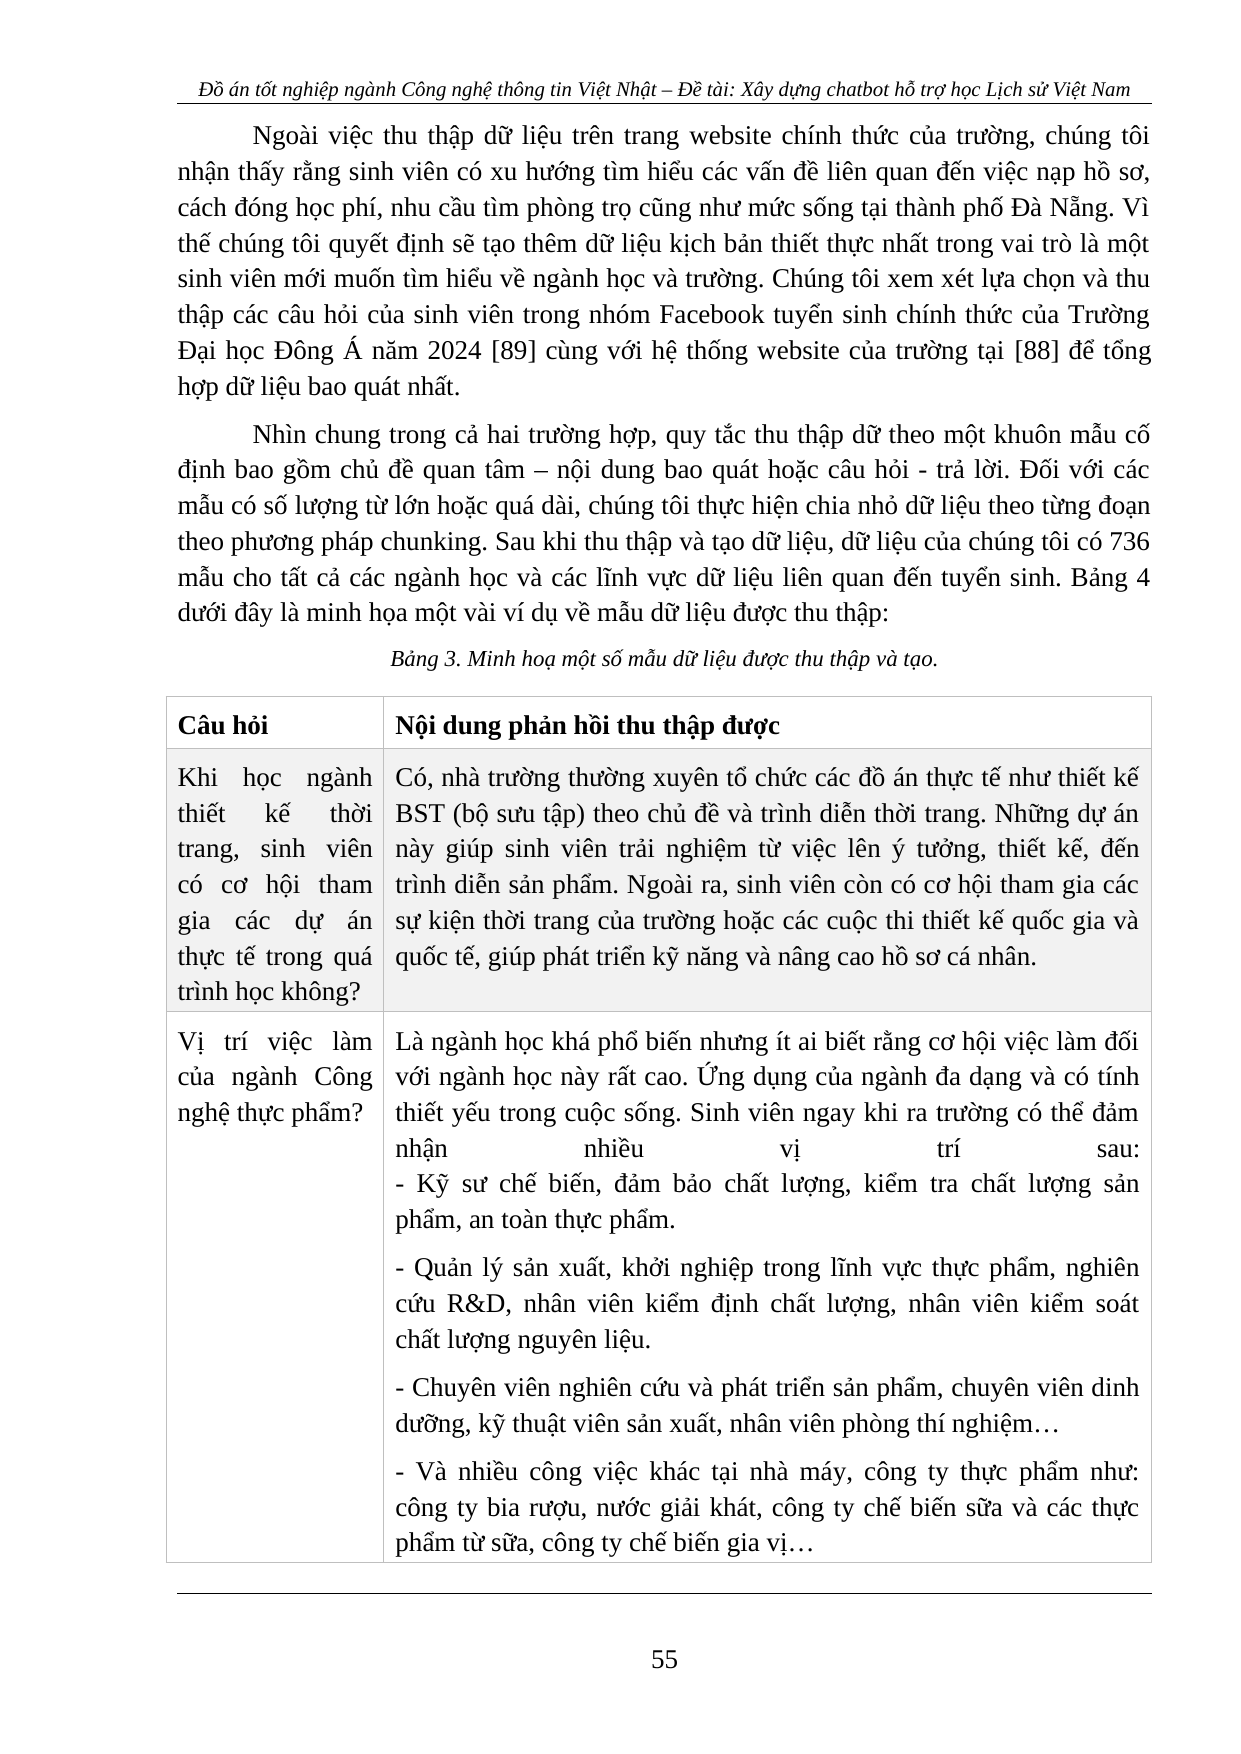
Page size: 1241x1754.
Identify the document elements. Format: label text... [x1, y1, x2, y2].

text Nhìn chung trong cả hai trường hợp, quy tắc thu thập dữ theo một khuôn mẫu cố định bao gồm chủ đề quan tâm – nội dung bao quát hoặc câu hỏi - trả lời. Đối với các mẫu có số lượng từ lớn hoặc quá dài, chúng tôi thực hiện chia nhỏ dữ liệu theo từng đoạn theo phương pháp chunking. Sau khi thu thập và tạo dữ liệu, dữ liệu của chúng tôi có 736 mẫu cho tất cả các ngành học và các lĩnh vực dữ liệu liên quan đến tuyển sinh. Bảng 4 dưới đây là minh họa một vài ví dụ về mẫu dữ liệu được thu thập: [177, 418, 1152, 628]
table_cell Có, nhà trường thường xuyên tổ chức các đồ án thực tế như thiết kế BST (bộ sưu tập) theo chủ đề và trình diễn thời trang. Những dự án này giúp sinh viên trải nghiệm từ việc lên ý tưởng, thiết kế, đến trình diễn sản phẩm. Ngoài ra, sinh viên còn có cơ hội tham gia các sự kiện thời trang của trường hoặc các cuộc thi thiết kế quốc gia và quốc tế, giúp phát triển kỹ năng và nâng cao hồ sơ cá nhân. [384, 749, 1151, 1011]
text Ngoài việc thu thập dữ liệu trên trang website chính thức của trường, chúng tôi nhận thấy rằng sinh viên có xu hướng tìm hiểu các vấn đề liên quan đến việc nạp hồ sơ, cách đóng học phí, nhu cầu tìm phòng trọ cũng như mức sống tại thành phố Đà Nẵng. Vì thế chúng tôi quyết định sẽ tạo thêm dữ liệu kịch bản thiết thực nhất trong vai trò là một sinh viên mới muốn tìm hiểu về ngành học và trường. Chúng tôi xem xét lựa chọn và thu thập các câu hỏi của sinh viên trong nhóm Facebook tuyển sinh chính thức của Trường Đại học Đông Á năm 2024 cùng với hệ thống website của trường tại để tổng hợp dữ liệu bao quát nhất. [177, 119, 1152, 401]
table_header Câu hỏi [167, 697, 383, 747]
table_cell Vị trí việc làm của ngành Công nghệ thực phẩm? [167, 1012, 383, 1562]
table_cell Khi học ngành thiết kế thời trang, sinh viên có cơ hội tham gia các dự án thực tế trong quá trình học không? [167, 749, 383, 1011]
table_header Nội dung phản hồi thu thập được [384, 697, 1151, 747]
table_cell Là ngành học khá phổ biến nhưng ít ai biết rằng cơ hội việc làm đối với ngành học này rất cao. Ứng dụng của ngành đa dạng và có tính thiết yếu trong cuộc sống. Sinh viên ngay khi ra trường có thể đảm nhận nhiều vị trí sau: - Kỹ sư chế biến, đảm bảo chất lượng, kiểm tra chất lượng sản phẩm, an toàn thực phẩm. - Quản lý sản xuất, khởi nghiệp trong lĩnh vực thực phẩm, nghiên cứu R&D, nhân viên kiểm định chất lượng, nhân viên kiểm soát chất lượng nguyên liệu. - Chuyên viên nghiên cứu và phát triển sản phẩm, chuyên viên dinh dưỡng, kỹ thuật viên sản xuất, nhân viên phòng thí nghiệm… - Và nhiều công việc khác tại nhà máy, công ty thực phẩm như: công ty bia rượu, nước giải khát, công ty chế biến sữa và các thực phẩm từ sữa, công ty chế biến gia vị… [384, 1012, 1151, 1562]
